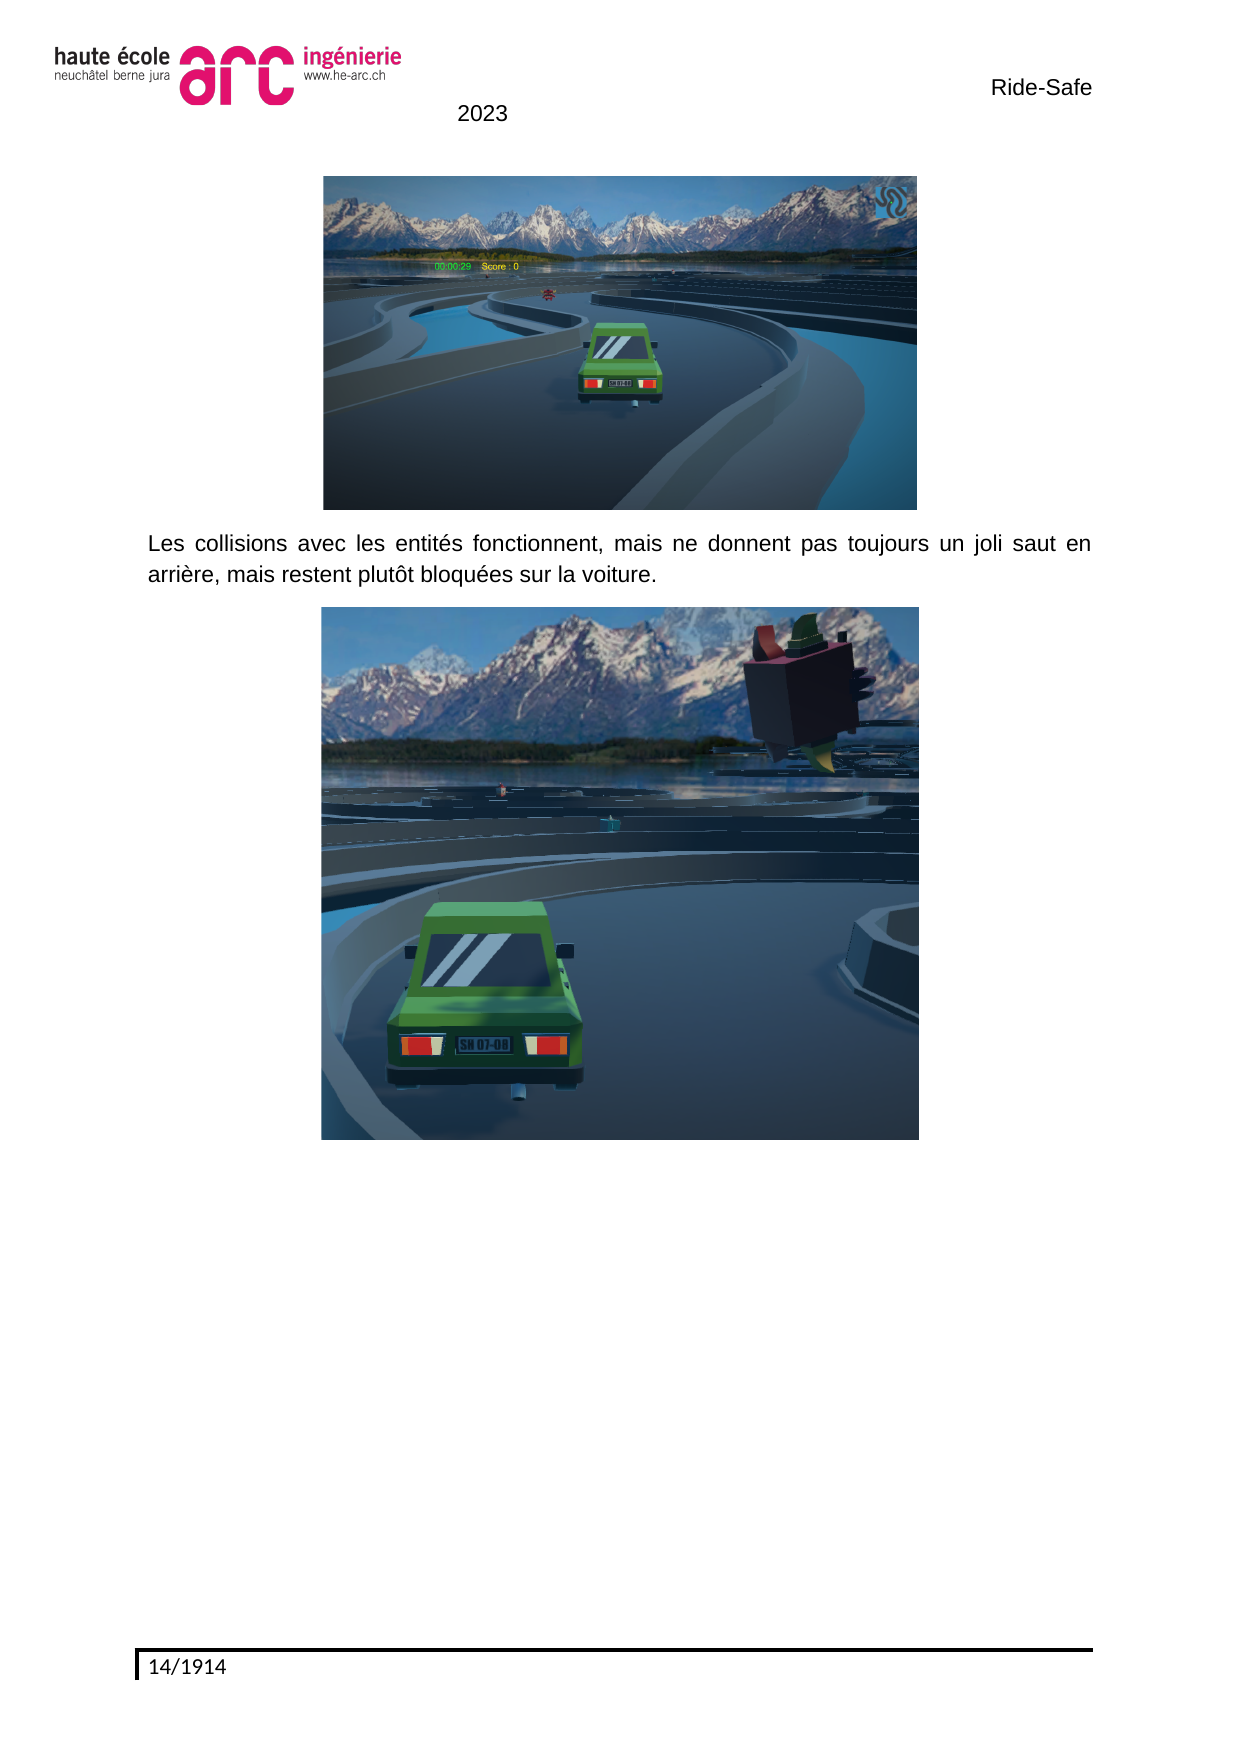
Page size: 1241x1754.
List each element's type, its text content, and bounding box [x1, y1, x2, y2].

text Les collisions avec les entités fonctionnent, mais ne donnent pas toujours un joli saut en arrière, mais restent plutôt bloquées sur la voiture. [148, 530, 1093, 587]
picture [321, 607, 919, 1140]
picture [49, 42, 406, 105]
picture [323, 176, 917, 510]
